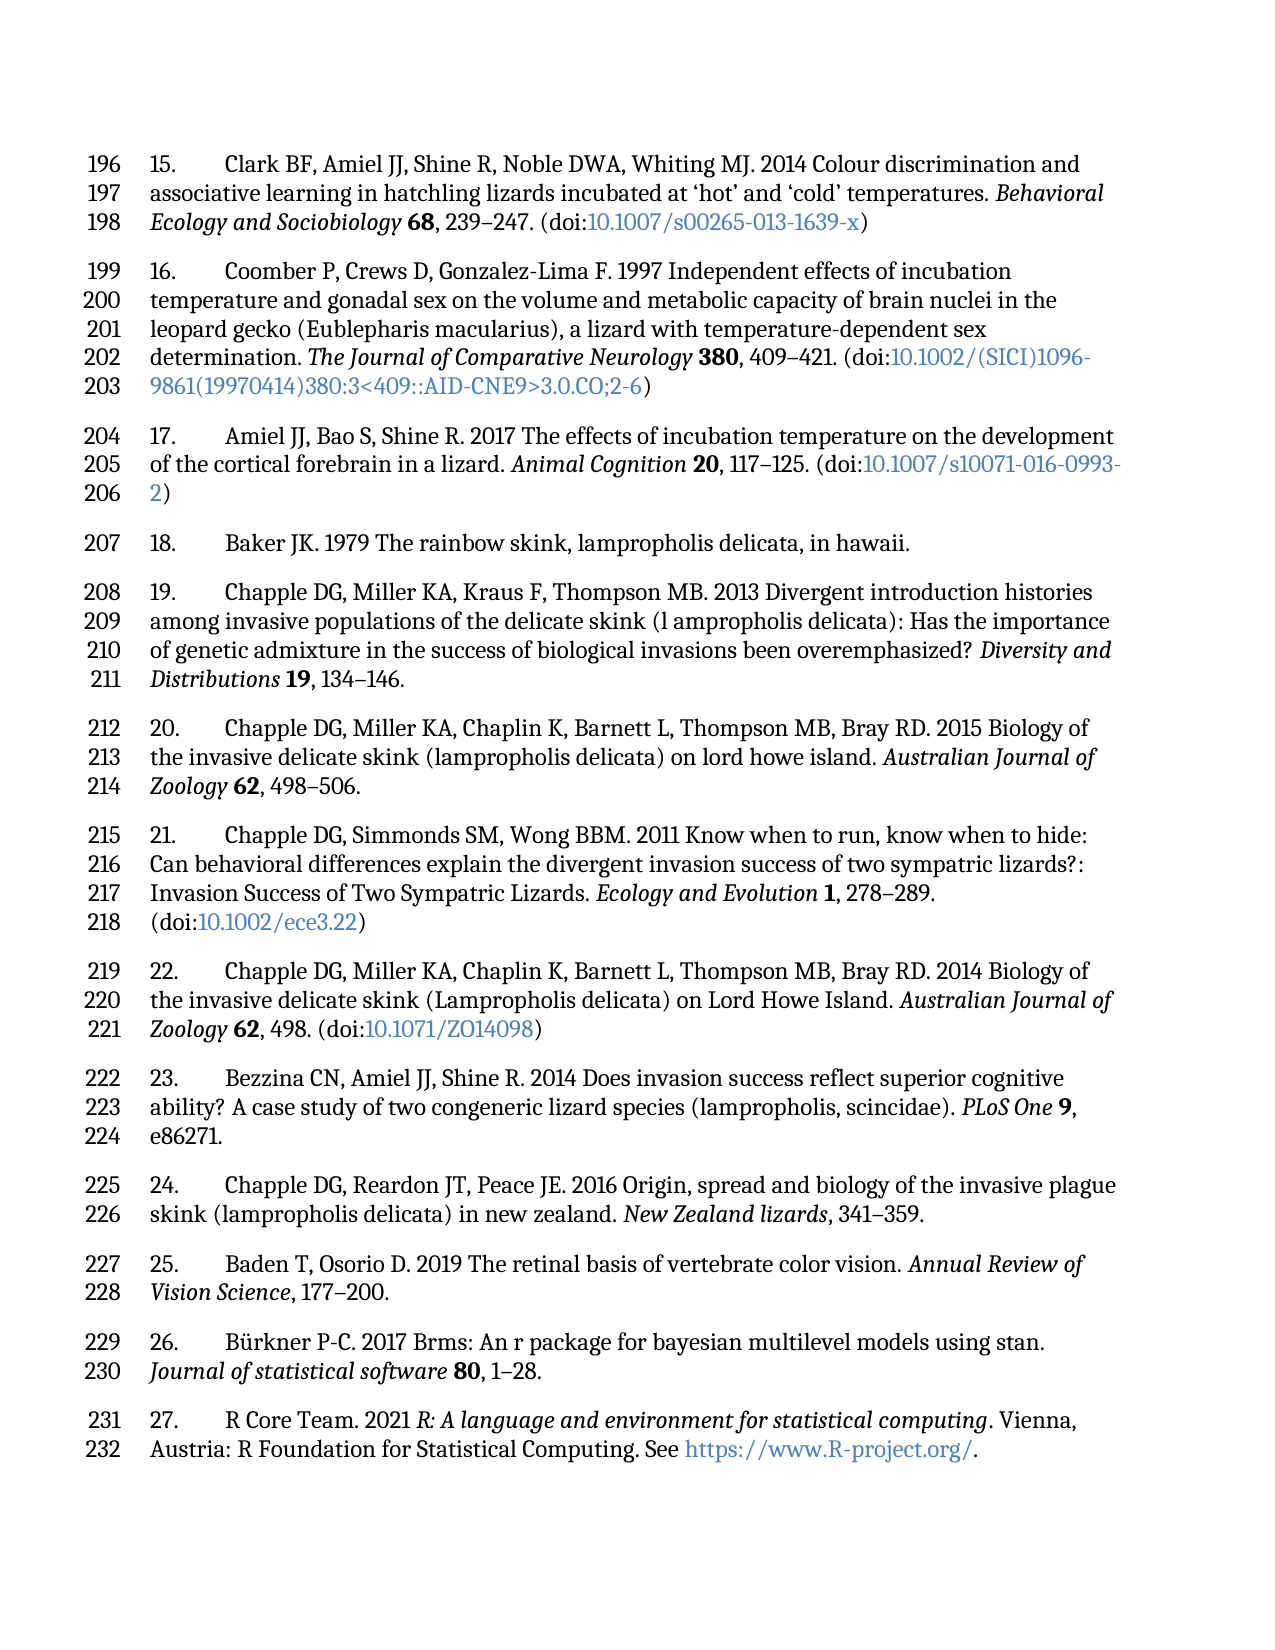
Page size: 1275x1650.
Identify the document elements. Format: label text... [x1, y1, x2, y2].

text 25. Baden T, Osorio D. 2019 The retinal basis of vertebrate color vision. Annual Review of Vision Science, 177–200. [150, 1249, 1125, 1307]
text 26. Bürkner P-C. 2017 Brms: An r package for bayesian multilevel models using stan. Journal of statistical software 80, 1–28. [150, 1328, 1125, 1385]
text 23. Bezzina CN, Amiel JJ, Shine R. 2014 Does invasion success reflect superior cognitive ability? A case study of two congeneric lizard species (lampropholis, scincidae). PLoS One 9, e86271. [150, 1064, 1125, 1150]
text 21. Chapple DG, Simmonds SM, Wong BBM. 2011 Know when to run, know when to hide: Can behavioral differences explain the divergent invasion success of two sympatric lizards?: Invasion Success of Two Sympatric Lizards. Ecology and Evolution 1, 278–289. (doi:10.1002/ece3.22) [150, 821, 1125, 936]
text 19. Chapple DG, Miller KA, Kraus F, Thompson MB. 2013 Divergent introduction histories among invasive populations of the delicate skink (l ampropholis delicata): Has the importance of genetic admixture in the success of biological invasions been overemphasized? Diversity and Distributions 19, 134–146. [150, 578, 1125, 693]
text 22. Chapple DG, Miller KA, Chaplin K, Barnett L, Thompson MB, Bray RD. 2014 Biology of the invasive delicate skink (Lampropholis delicata) on Lord Howe Island. Australian Journal of Zoology 62, 498. (doi:10.1071/ZO14098) [150, 957, 1125, 1043]
text 27. R Core Team. 2021 R: A language and environment for statistical computing. Vienna, Austria: R Foundation for Statistical Computing. See https://www.R-project.org/. [150, 1406, 1125, 1464]
text 16. Coomber P, Crews D, Gonzalez-Lima F. 1997 Independent effects of incubation temperature and gonadal sex on the volume and metabolic capacity of brain nuclei in the leopard gecko (Eublepharis macularius), a lizard with temperature-dependent sex determination. The Journal of Comparative Neurology 380, 409–421. (doi:10.1002/(SICI)1096-9861(19970414)380:3<409::AID-CNE9>3.0.CO;2-6) [150, 257, 1125, 401]
text 24. Chapple DG, Reardon JT, Peace JE. 2016 Origin, spread and biology of the invasive plague skink (lampropholis delicata) in new zealand. New Zealand lizards, 341–359. [150, 1171, 1125, 1229]
text 15. Clark BF, Amiel JJ, Shine R, Noble DWA, Whiting MJ. 2014 Colour discrimination and associative learning in hatchling lizards incubated at ‘hot’ and ‘cold’ temperatures. Behavioral Ecology and Sociobiology 68, 239–247. (doi:10.1007/s00265-013-1639-x) [150, 150, 1125, 236]
text 17. Amiel JJ, Bao S, Shine R. 2017 The effects of incubation temperature on the development of the cortical forebrain in a lizard. Animal Cognition 20, 117–125. (doi:10.1007/s10071-016-0993-2) [150, 422, 1125, 508]
text 20. Chapple DG, Miller KA, Chaplin K, Barnett L, Thompson MB, Bray RD. 2015 Biology of the invasive delicate skink (lampropholis delicata) on lord howe island. Australian Journal of Zoology 62, 498–506. [150, 714, 1125, 800]
text 18. Baker JK. 1979 The rainbow skink, lampropholis delicata, in hawaii. [150, 529, 1125, 557]
